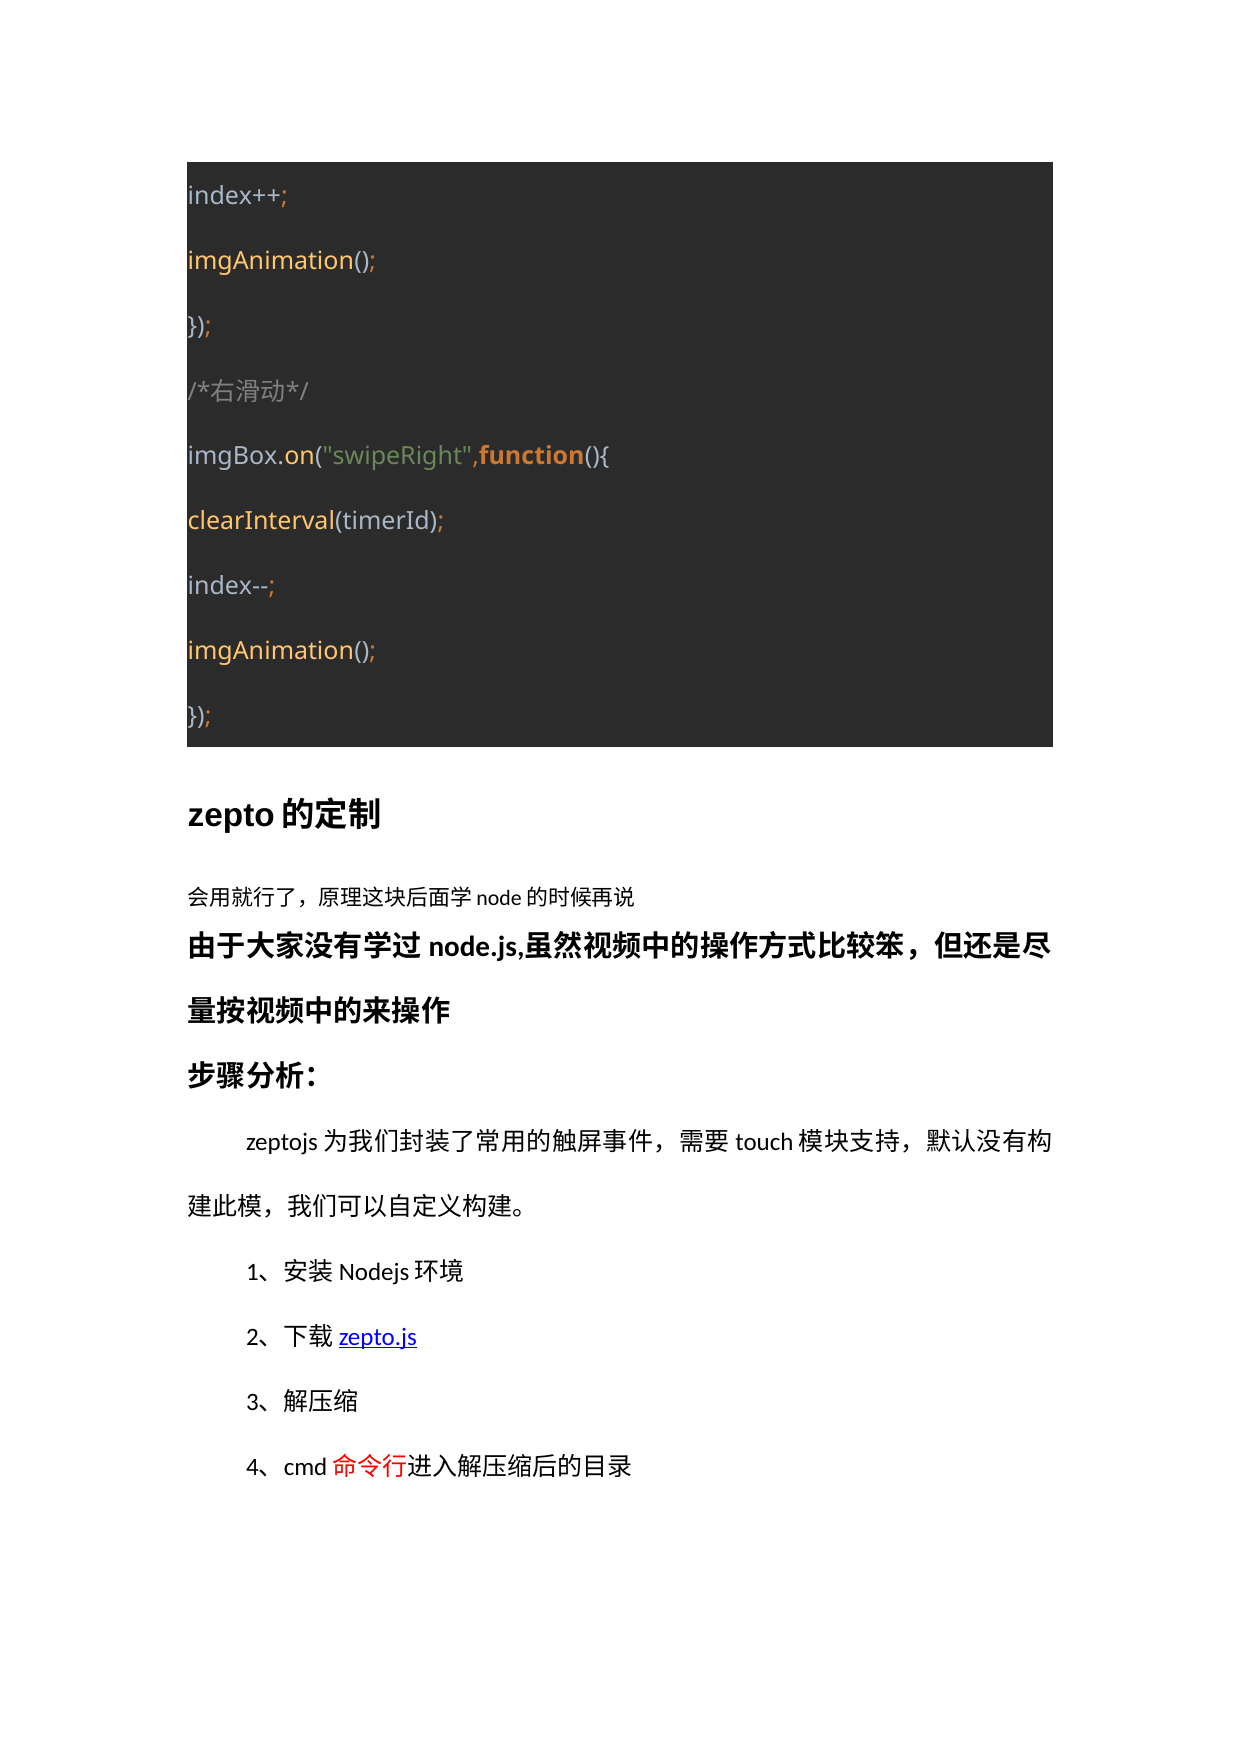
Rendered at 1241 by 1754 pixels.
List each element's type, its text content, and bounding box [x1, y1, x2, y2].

text 3、解压缩 [187, 1367, 1053, 1432]
text zeptojs为我们封装了常用的触屏事件，需要touch模块支持，默认没有构建此模，我们可以自定义构建。 [187, 1107, 1053, 1237]
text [187, 162, 1053, 747]
text 1、安装Nodejs环境 [187, 1237, 1053, 1302]
text 4、cmd命令行进入解压缩后的目录 [187, 1432, 1053, 1497]
text 步骤分析： [187, 1042, 1053, 1107]
text 会用就行了，原理这块后面学node的时候再说 [187, 879, 1053, 912]
text 2、下载zepto.js [187, 1302, 1053, 1367]
text 由于大家没有学过node.js,虽然视频中的操作方式比较笨，但还是尽量按视频中的来操作 [187, 912, 1053, 1042]
subtitle zepto的定制 [187, 779, 1053, 844]
